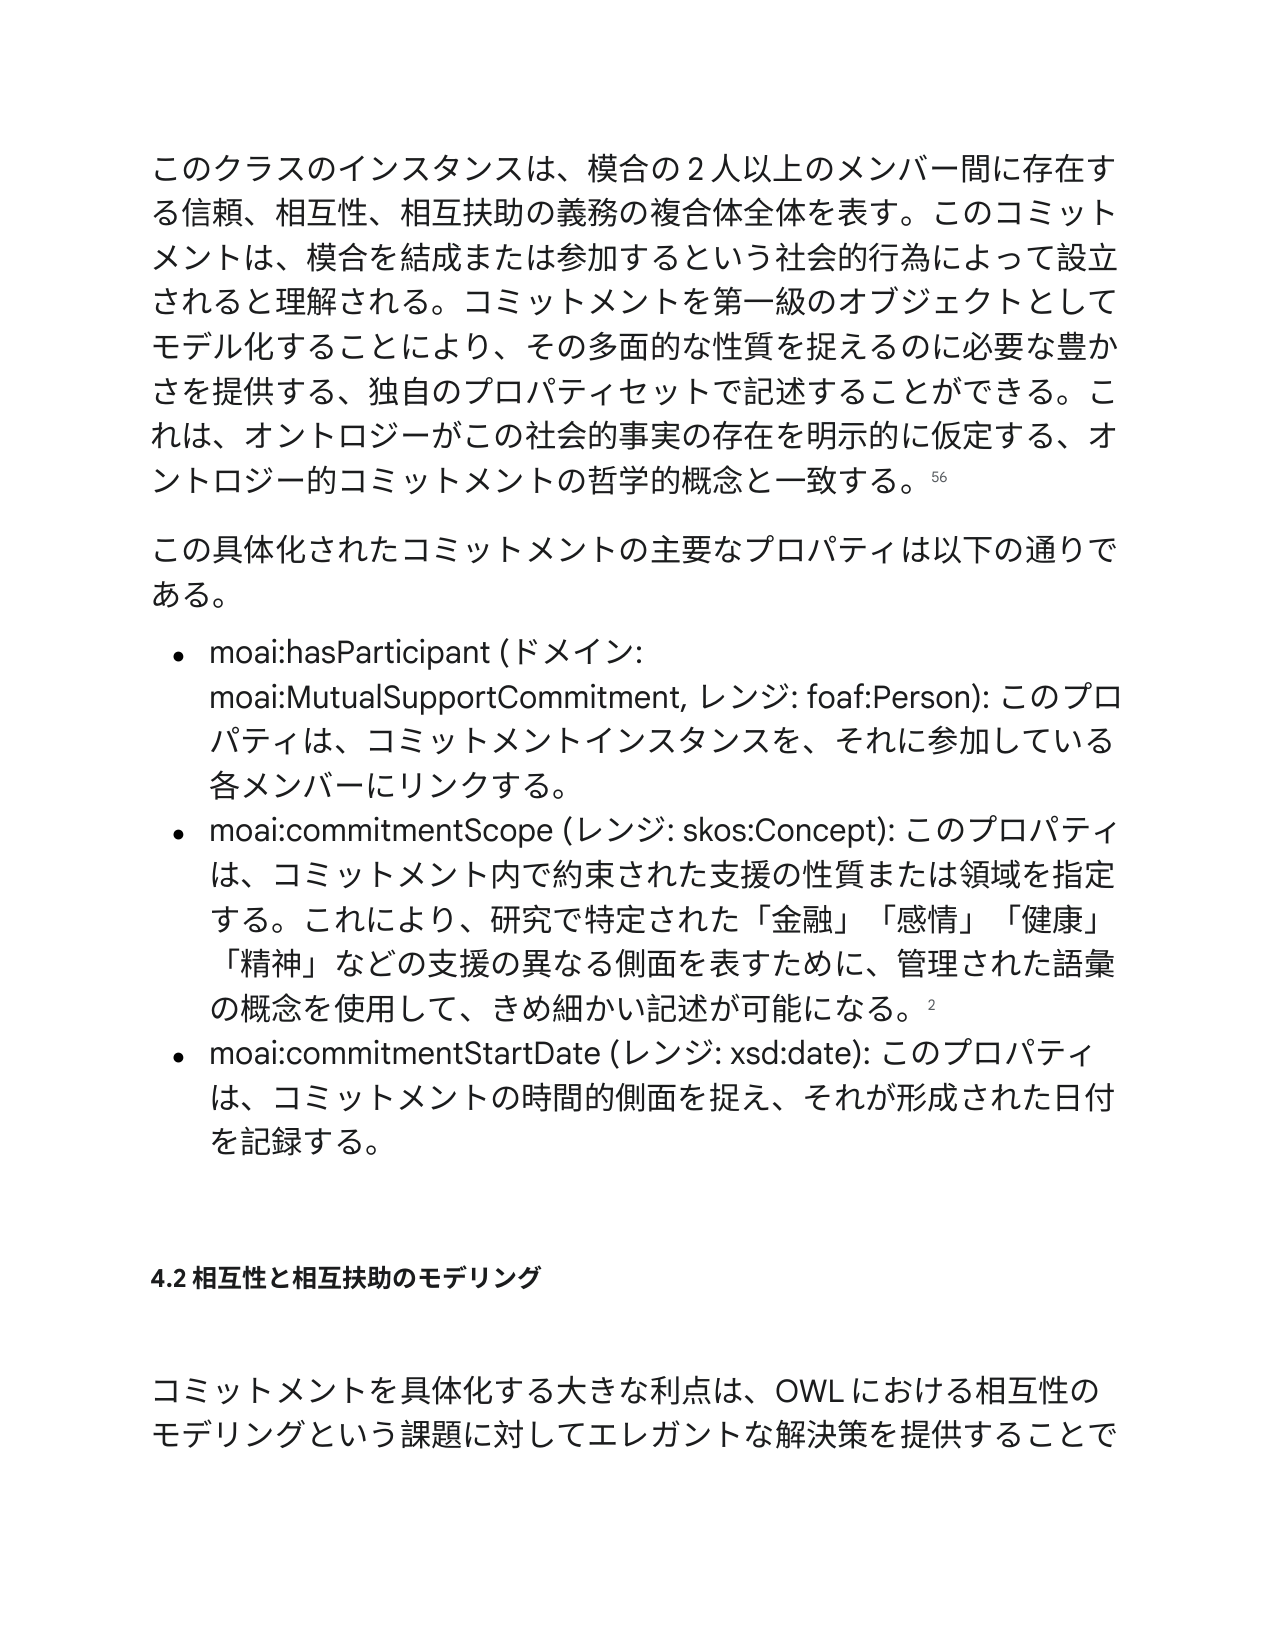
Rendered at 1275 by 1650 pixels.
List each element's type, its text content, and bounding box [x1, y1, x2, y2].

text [150, 1372, 1125, 1456]
list moai:commitmentScope (レンジ: skos:Concept): このプロパティは、コミットメント内で約束された支援の性質または領域を指定する。これにより、研究で特定された「金融」「感情」「健康」「精神」などの支援の異なる側面を表すために、管理された語彙の概念を使用して、きめ細かい記述が可能になる。2 [171, 812, 1125, 1029]
list moai:hasParticipant (ドメイン: moai:MutualSupportCommitment, レンジ: foaf:Person): このプロパティは、コミットメントインスタンスを、それに参加している各メンバーにリンクする。 [171, 633, 1125, 806]
text このクラスのインスタンスは、模合の2人以上のメンバー間に存在する信頼、相互性、相互扶助の義務の複合体全体を表す。このコミットメントは、模合を結成または参加するという社会的行為によって設立されると理解される。コミットメントを第一級のオブジェクトとしてモデル化することにより、その多面的な性質を捉えるのに必要な豊かさを提供する、独自のプロパティセットで記述することができる。これは、オントロジーがこの社会的事実の存在を明示的に仮定する、オントロジー的コミットメントの哲学的概念と一致する。56 [150, 150, 1125, 501]
list moai:commitmentStartDate (レンジ: xsd:date): このプロパティは、コミットメントの時間的側面を捉え、それが形成された日付を記録する。 [171, 1034, 1125, 1163]
subtitle 4.2 相互性と相互扶助のモデリング [150, 1263, 1125, 1294]
text この具体化されたコミットメントの主要なプロパティは以下の通りである。 [150, 532, 1125, 615]
